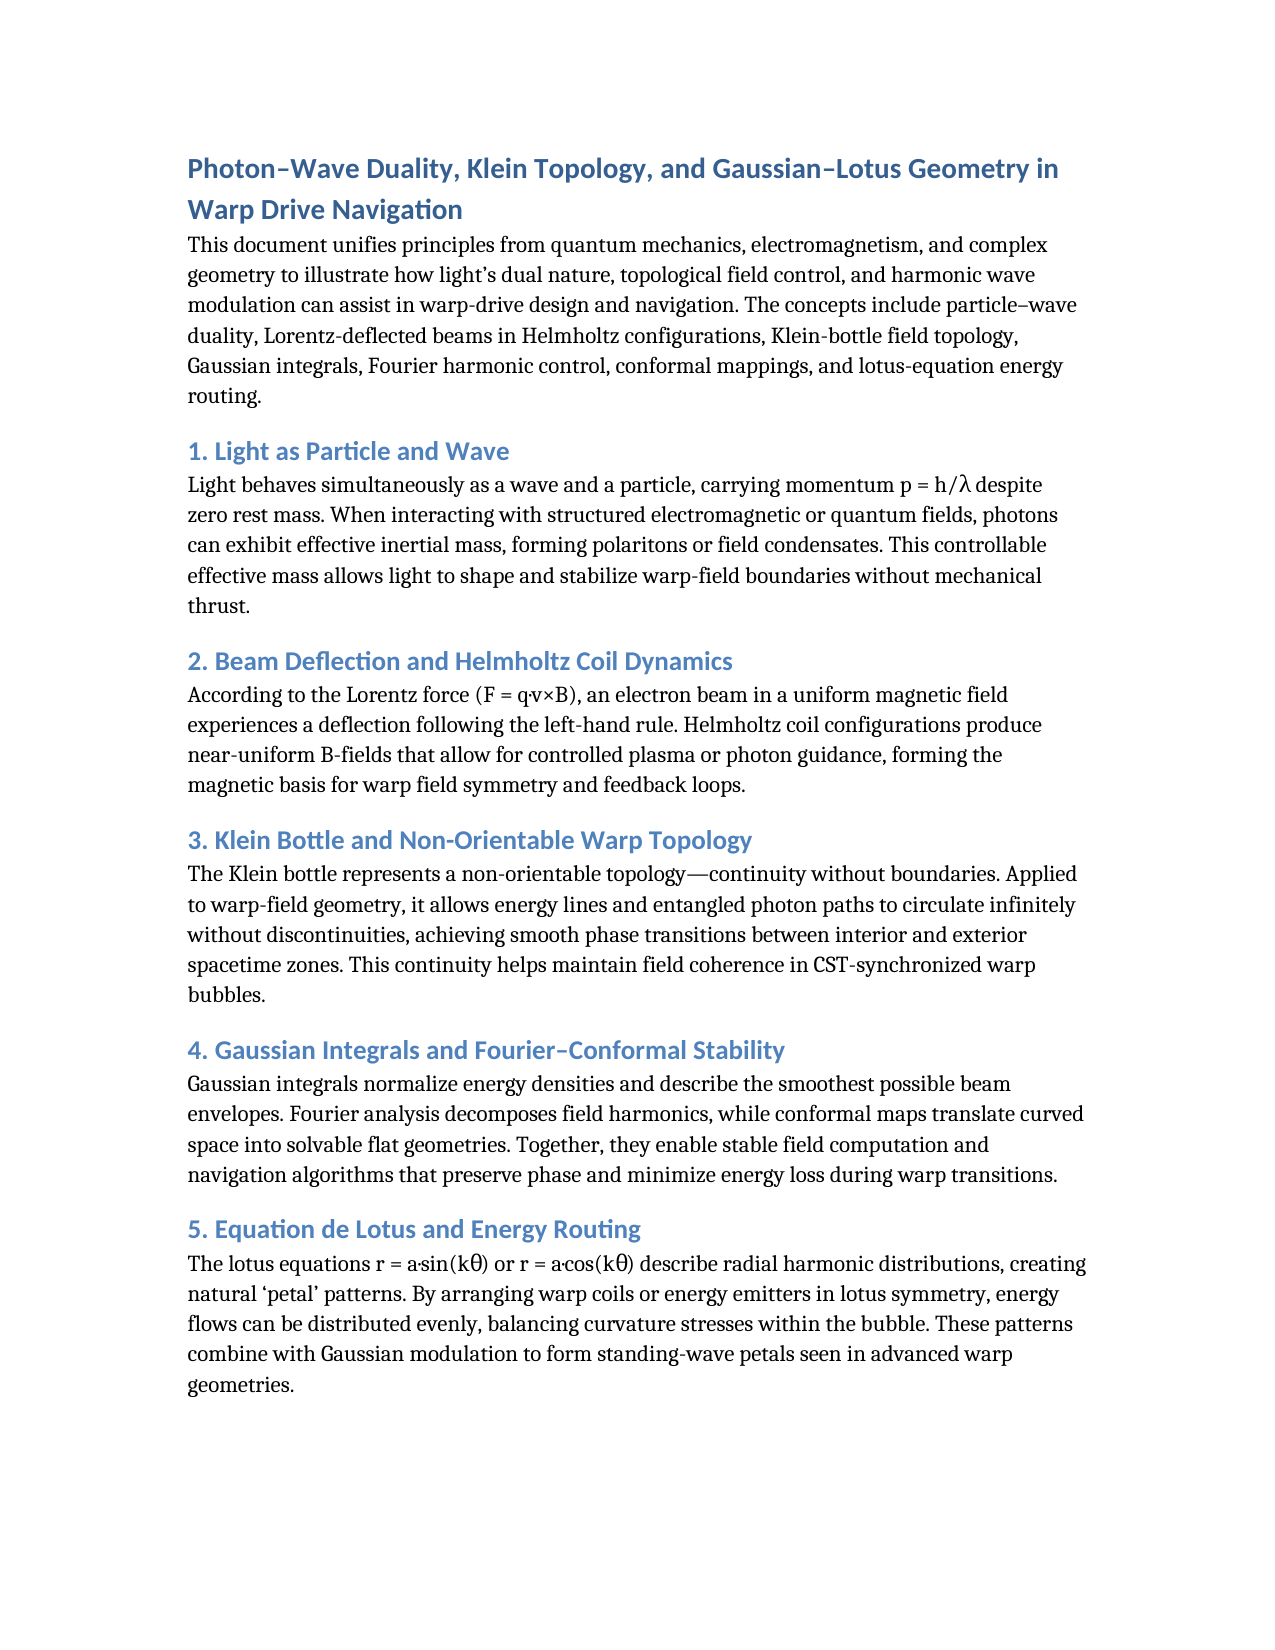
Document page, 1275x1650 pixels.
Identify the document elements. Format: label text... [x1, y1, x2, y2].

text Light behaves simultaneously as a wave and a particle, carrying momentum p = h/λ despite zero rest mass. When interacting with structured electromagnetic or quantum fields, photons can exhibit effective inertial mass, forming polaritons or field condensates. This controllable effective mass allows light to shape and stabilize warp-field boundaries without mechanical thrust. [187, 472, 1087, 619]
subtitle Photon–Wave Duality, Klein Topology, and Gaussian–Lotus Geometry in Warp Drive Navigation [187, 150, 1087, 227]
text This document unifies principles from quantum mechanics, electromagnetism, and complex geometry to illustrate how light’s dual nature, topological field control, and harmonic wave modulation can assist in warp-drive design and navigation. The concepts include particle–wave duality, Lorentz-deflected beams in Helmholtz configurations, Klein-bottle field topology, Gaussian integrals, Fourier harmonic control, conformal mappings, and lotus-equation energy routing. [187, 232, 1087, 409]
subtitle 3. Klein Bottle and Non-Orientable Warp Topology [187, 823, 1087, 856]
subtitle 4. Gaussian Integrals and Fourier–Conformal Stability [187, 1033, 1087, 1066]
text The Klein bottle represents a non-orientable topology—continuity without boundaries. Applied to warp-field geometry, it allows energy lines and entangled photon paths to circulate infinitely without discontinuities, achieving smooth phase transitions between interior and exterior spacetime zones. This continuity helps maintain field coherence in CST-synchronized warp bubbles. [187, 861, 1087, 1008]
subtitle 2. Beam Deflection and Helmholtz Coil Dynamics [187, 644, 1087, 677]
text Gaussian integrals normalize energy densities and describe the smoothest possible beam envelopes. Fourier analysis decomposes field harmonics, while conformal maps translate curved space into solvable flat geometries. Together, they enable stable field computation and navigation algorithms that preserve phase and minimize energy loss during warp transitions. [187, 1071, 1087, 1188]
subtitle 1. Light as Particle and Wave [187, 434, 1087, 467]
text The lotus equations r = a·sin(kθ) or r = a·cos(kθ) describe radial harmonic distributions, creating natural ‘petal’ patterns. By arranging warp coils or energy emitters in lotus symmetry, energy flows can be distributed evenly, balancing curvature stresses within the bubble. These patterns combine with Gaussian modulation to form standing-wave petals seen in advanced warp geometries. [187, 1251, 1087, 1398]
text According to the Lorentz force (F = q·v×B), an electron beam in a uniform magnetic field experiences a deflection following the left-hand rule. Helmholtz coil configurations produce near-uniform B-fields that allow for controlled plasma or photon guidance, forming the magnetic basis for warp field symmetry and feedback loops. [187, 682, 1087, 799]
subtitle 5. Equation de Lotus and Energy Routing [187, 1213, 1087, 1246]
